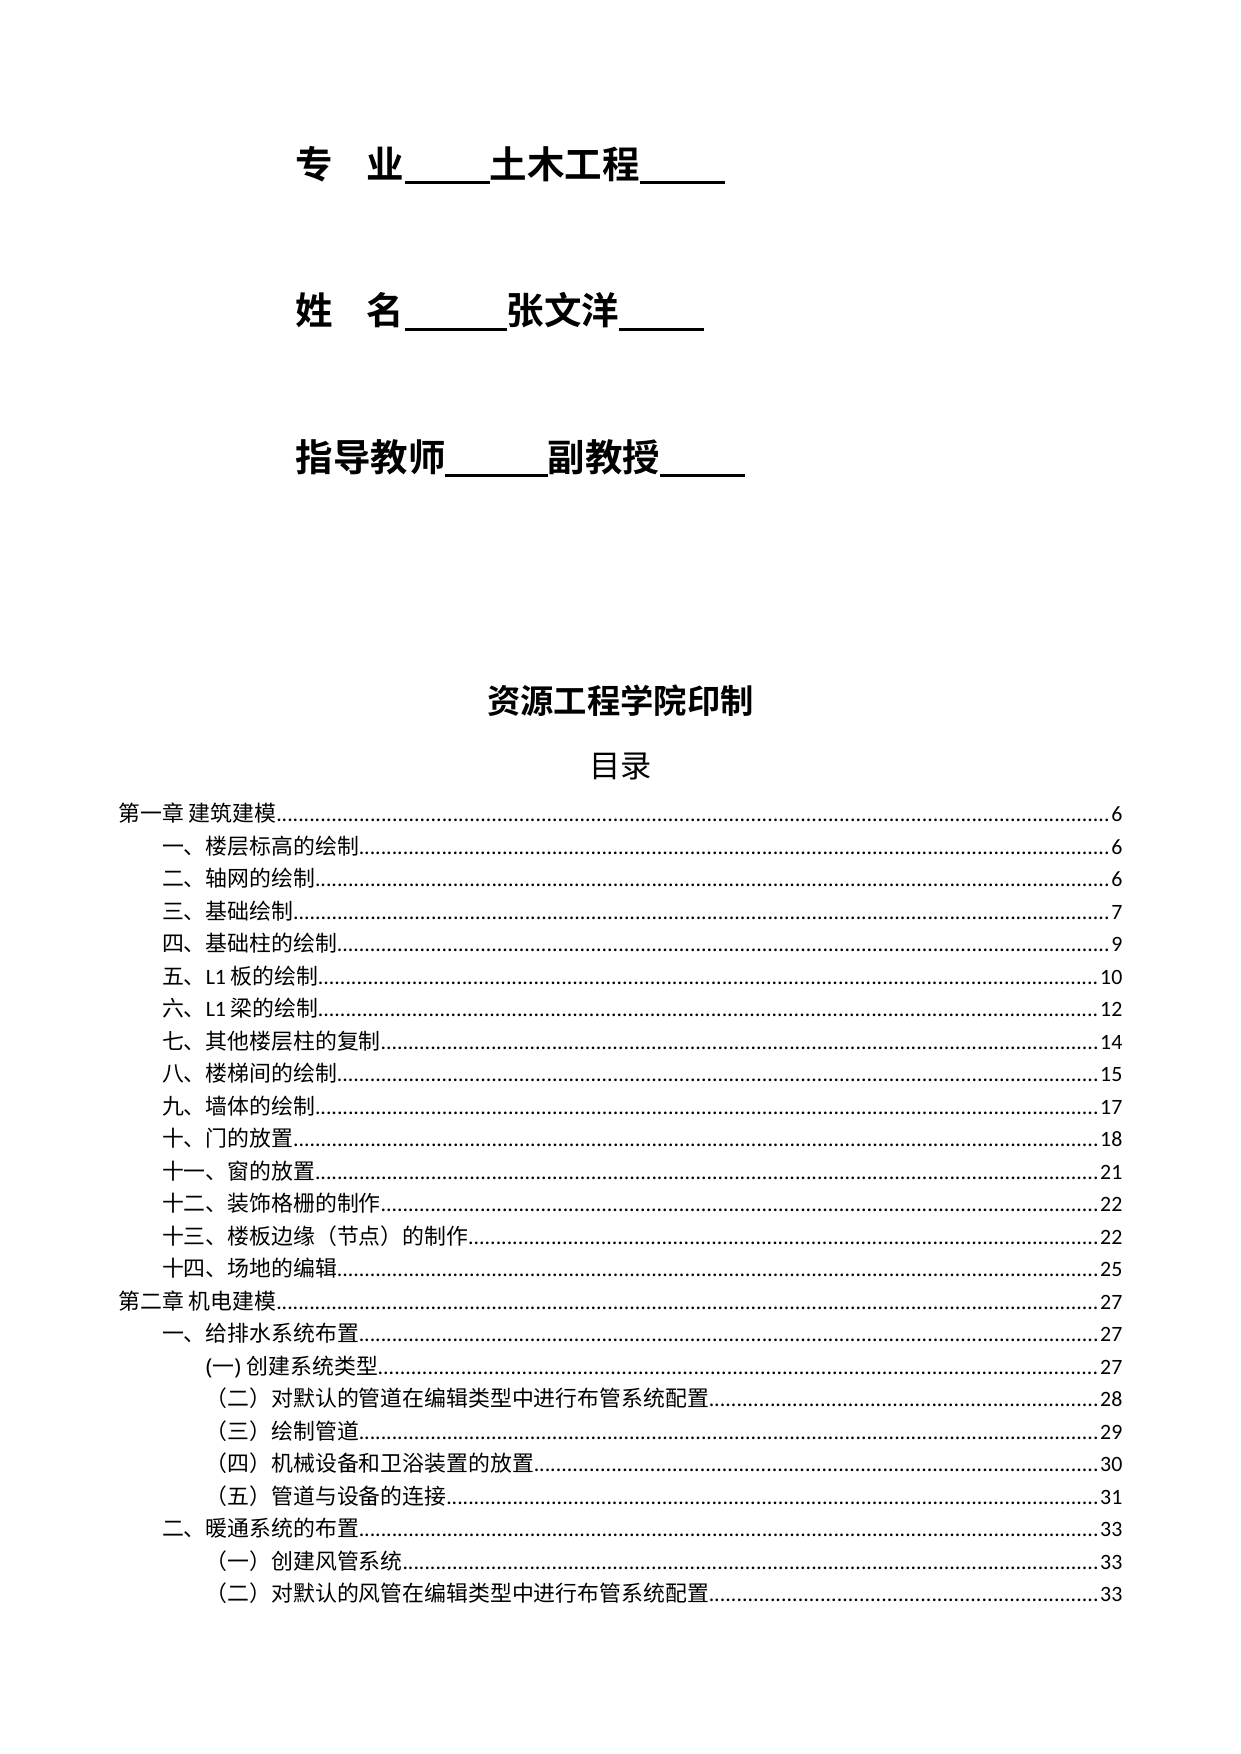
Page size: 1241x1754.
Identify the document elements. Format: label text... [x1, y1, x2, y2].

text 资源工程学院印制 [118, 666, 1122, 731]
text 姓 名 张文洋 [118, 276, 1122, 341]
text 指导教师 副教授 [118, 422, 1122, 487]
text 专 业 土木工程 [118, 129, 1122, 194]
